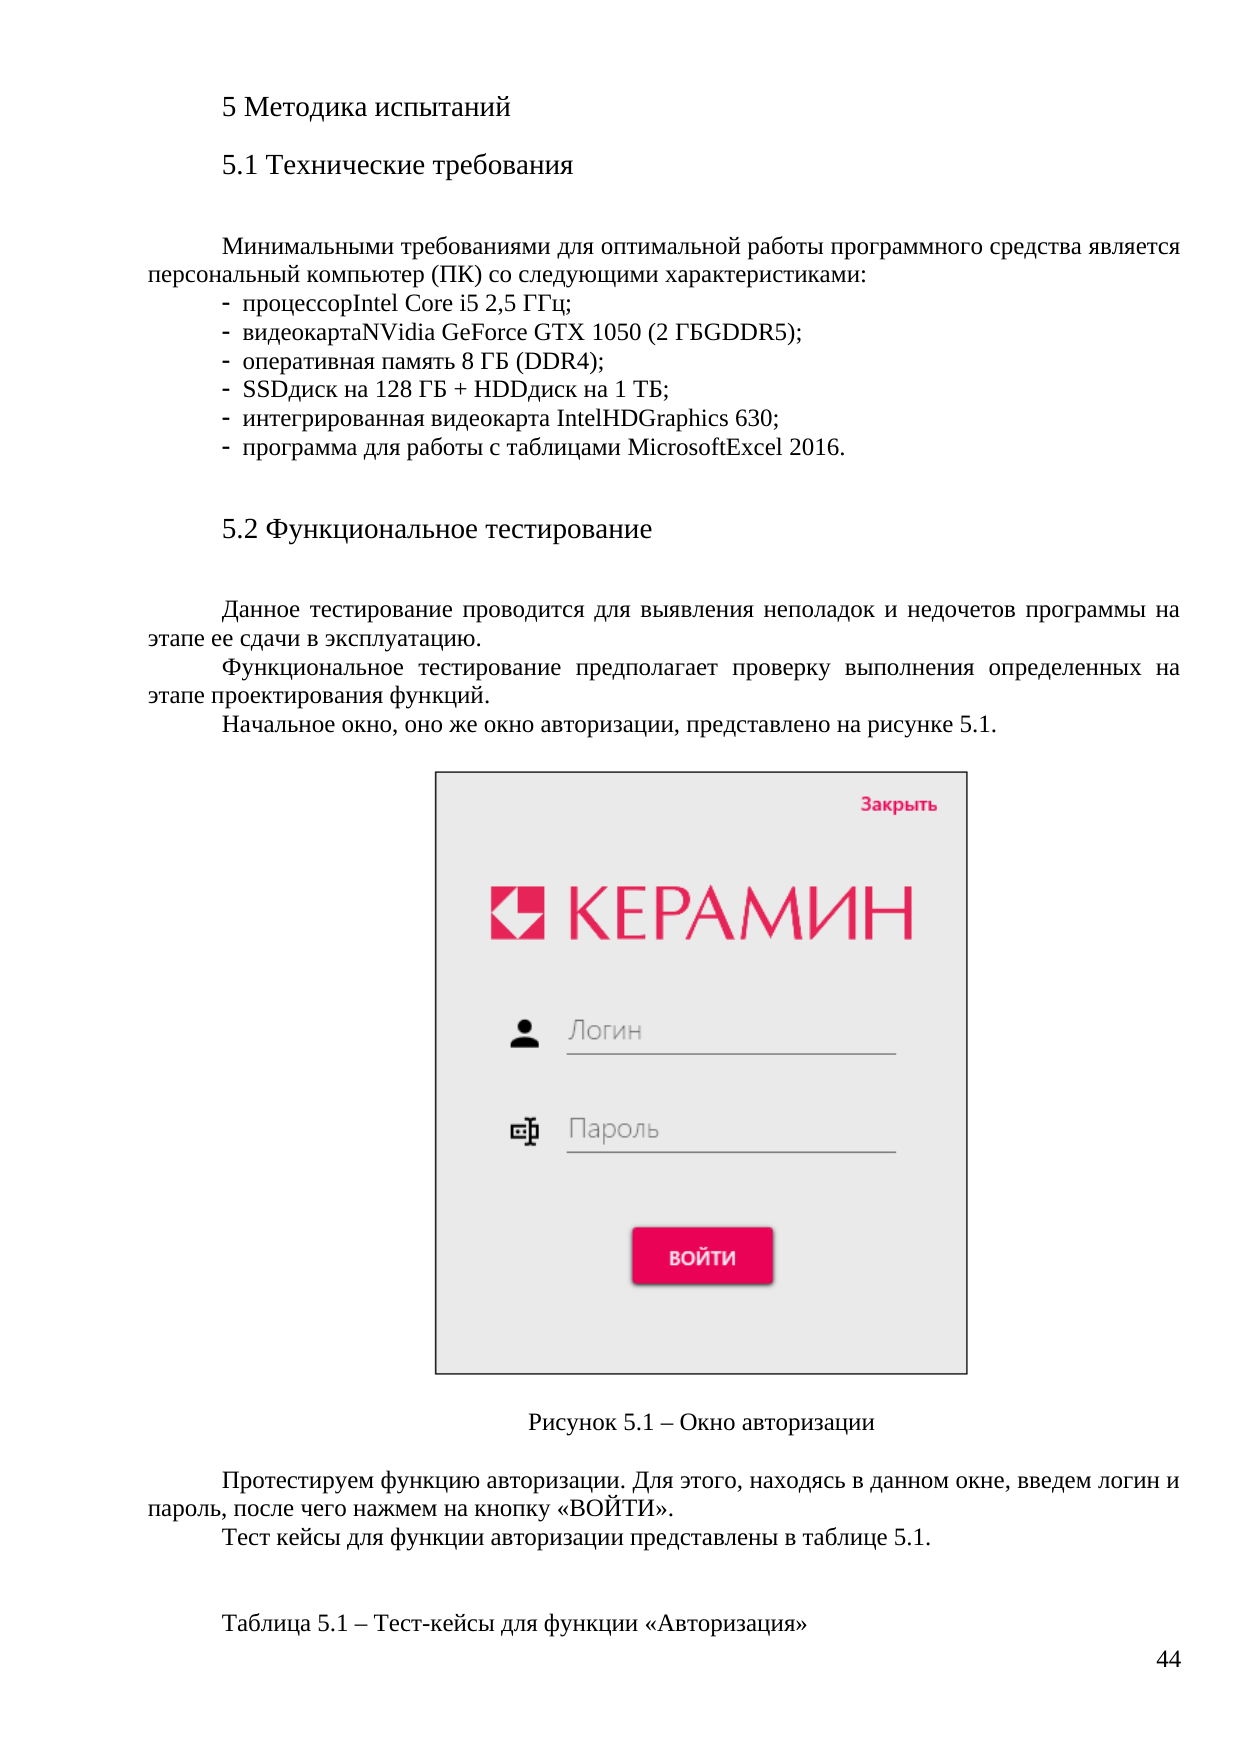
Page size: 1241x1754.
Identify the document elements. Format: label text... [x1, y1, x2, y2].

text Данное тестирование проводится для выявления неполадок и недочетов программы на этапе ее сдачи в эксплуатацию. [148, 594, 1181, 652]
text Протестируем функцию авторизации. Для этого, находясь в данном окне, введем логин и пароль, после чего нажмем на кнопку «ВОЙТИ». [148, 1465, 1181, 1522]
subtitle Функциональное тестирование [222, 511, 1181, 544]
list процессорIntel Core i5 2,5 ГГц; [222, 288, 1181, 317]
text Таблица 5.1 – Тест-кейсы для функции «Авторизация» [148, 1608, 1181, 1637]
list оперативная память 8 ГБ (DDR4); [222, 346, 1181, 374]
text Минимальными требованиями для оптимальной работы программного средства является персональный компьютер (ПК) со следующими характеристиками: [148, 231, 1181, 288]
list видеокартаNVidia GeForce GTX 1050 (2 ГБGDDR5); [222, 317, 1181, 346]
text Тест кейсы для функции авторизации представлены в таблице 5.1. [148, 1522, 1181, 1551]
list SSDдиск на 128 ГБ + HDDдиск на 1 ТБ; [222, 374, 1181, 403]
text Начальное окно, оно же окно авторизации, представлено на рисунке 5.1. [148, 709, 1181, 738]
text Рисунок 5.1 – Окно авторизации [148, 1407, 1181, 1436]
list интегрированная видеокарта IntelHDGraphics 630; [222, 403, 1181, 432]
text Функциональное тестирование предполагает проверку выполнения определенных на этапе проектирования функций. [148, 652, 1181, 709]
subtitle Методика испытаний [222, 89, 1181, 122]
picture [431, 766, 972, 1379]
subtitle Технические требования [222, 147, 1181, 181]
list программа для работы с таблицами MicrosoftExcel 2016. [222, 432, 1181, 461]
